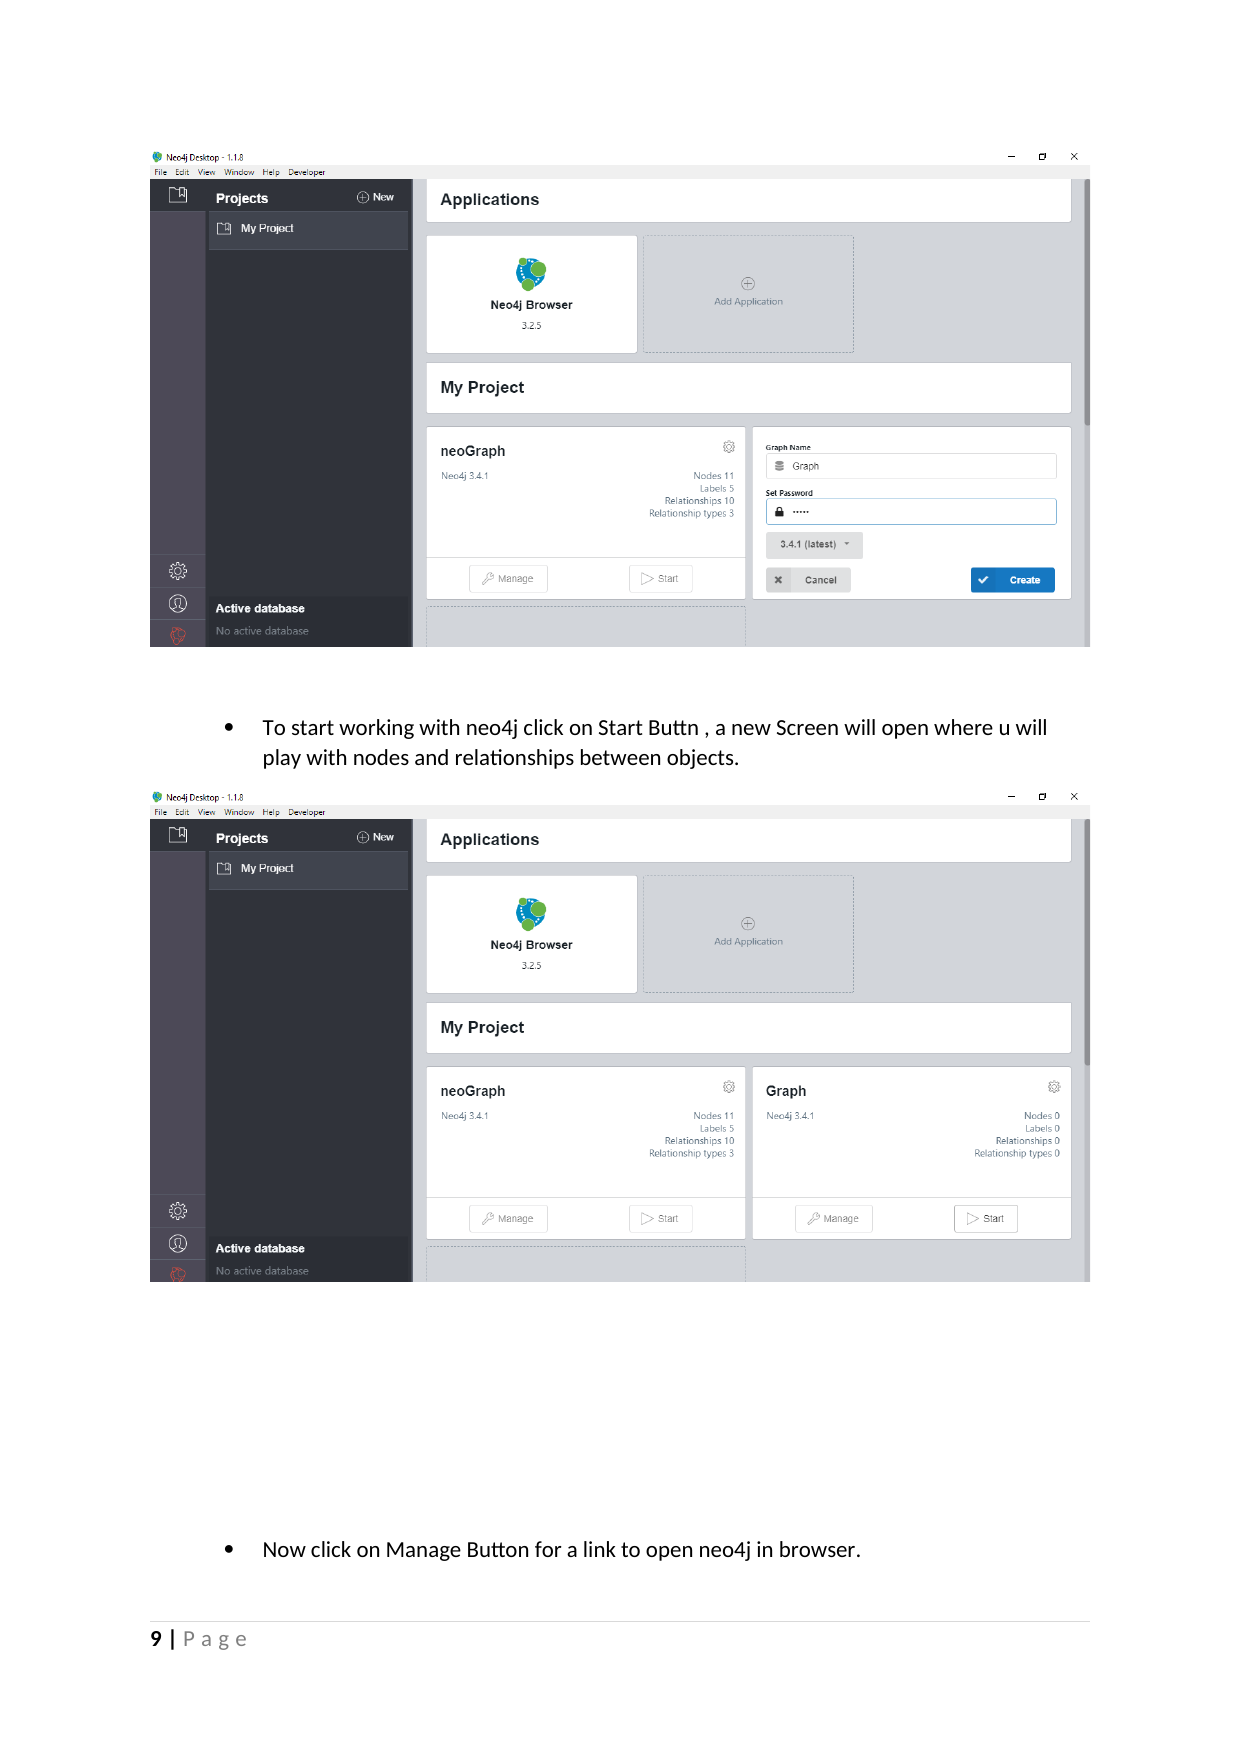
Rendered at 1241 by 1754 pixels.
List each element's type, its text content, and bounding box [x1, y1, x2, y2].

picture [150, 789, 1091, 1282]
list Now click on Manage Button for a link to open neo4j in browser. [225, 1535, 1090, 1563]
picture [150, 150, 1091, 647]
list To start working with neo4j click on Start Buttn , a new Screen will open where u will play with nodes and relationships between objects. [225, 713, 1090, 771]
